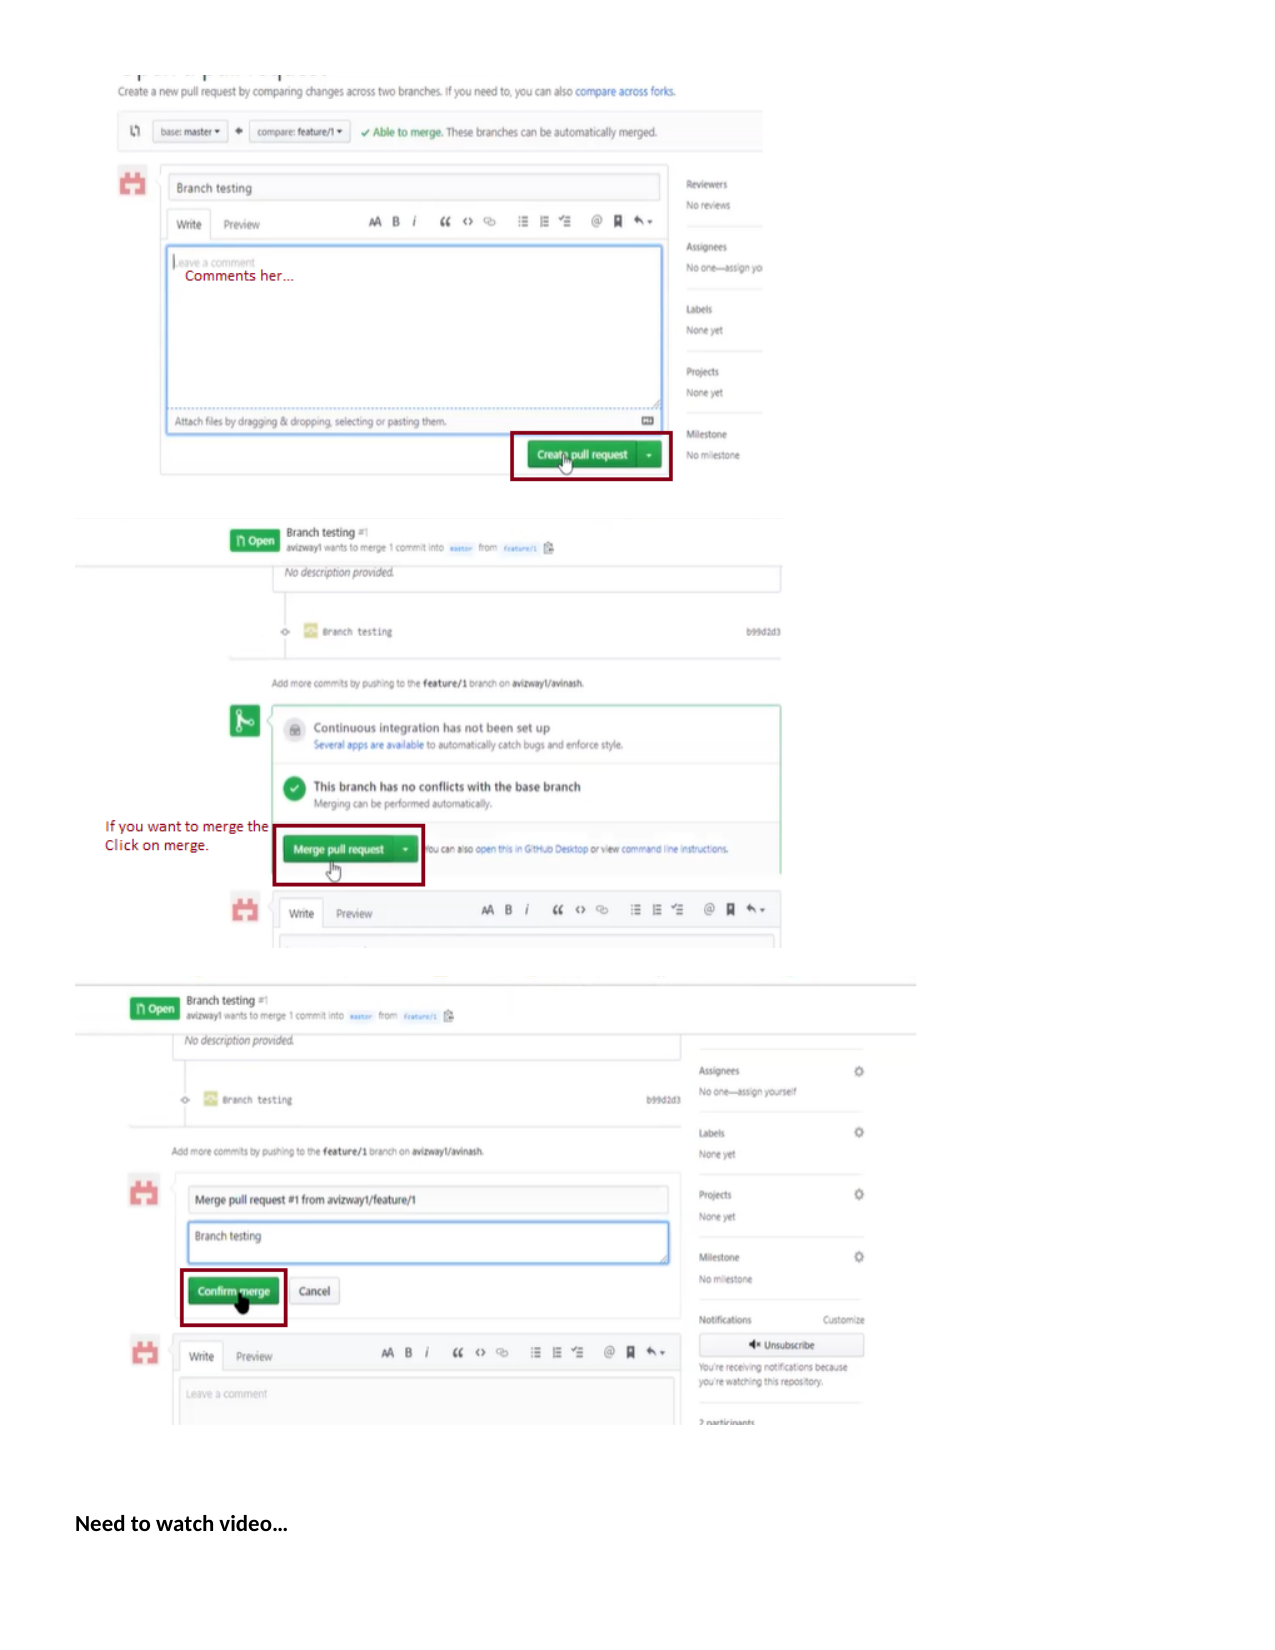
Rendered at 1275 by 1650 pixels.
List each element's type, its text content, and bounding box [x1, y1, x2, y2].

text Need to watch video… [75, 1509, 1200, 1537]
picture [75, 976, 917, 1425]
picture [75, 75, 763, 490]
picture [75, 518, 783, 948]
